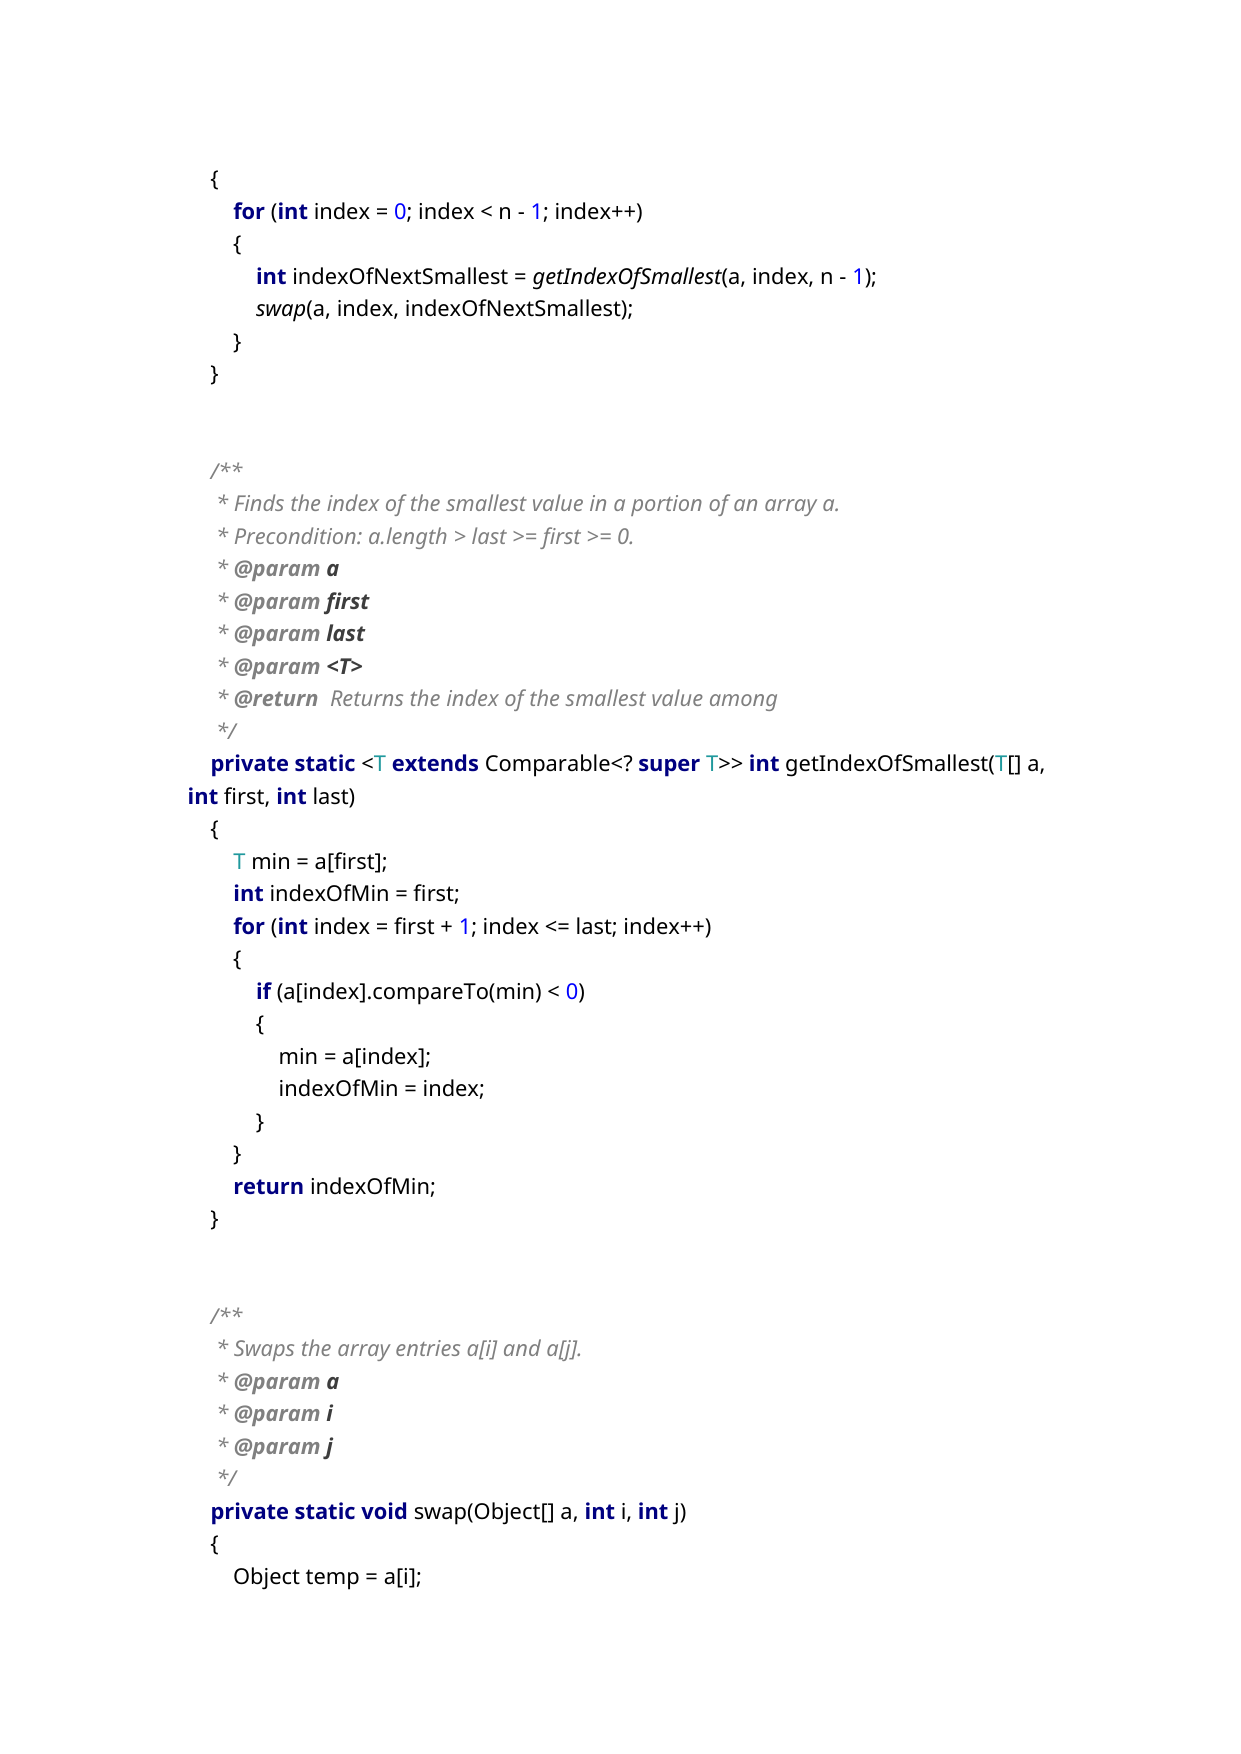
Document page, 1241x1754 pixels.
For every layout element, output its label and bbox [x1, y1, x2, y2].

text [187, 162, 1053, 1592]
